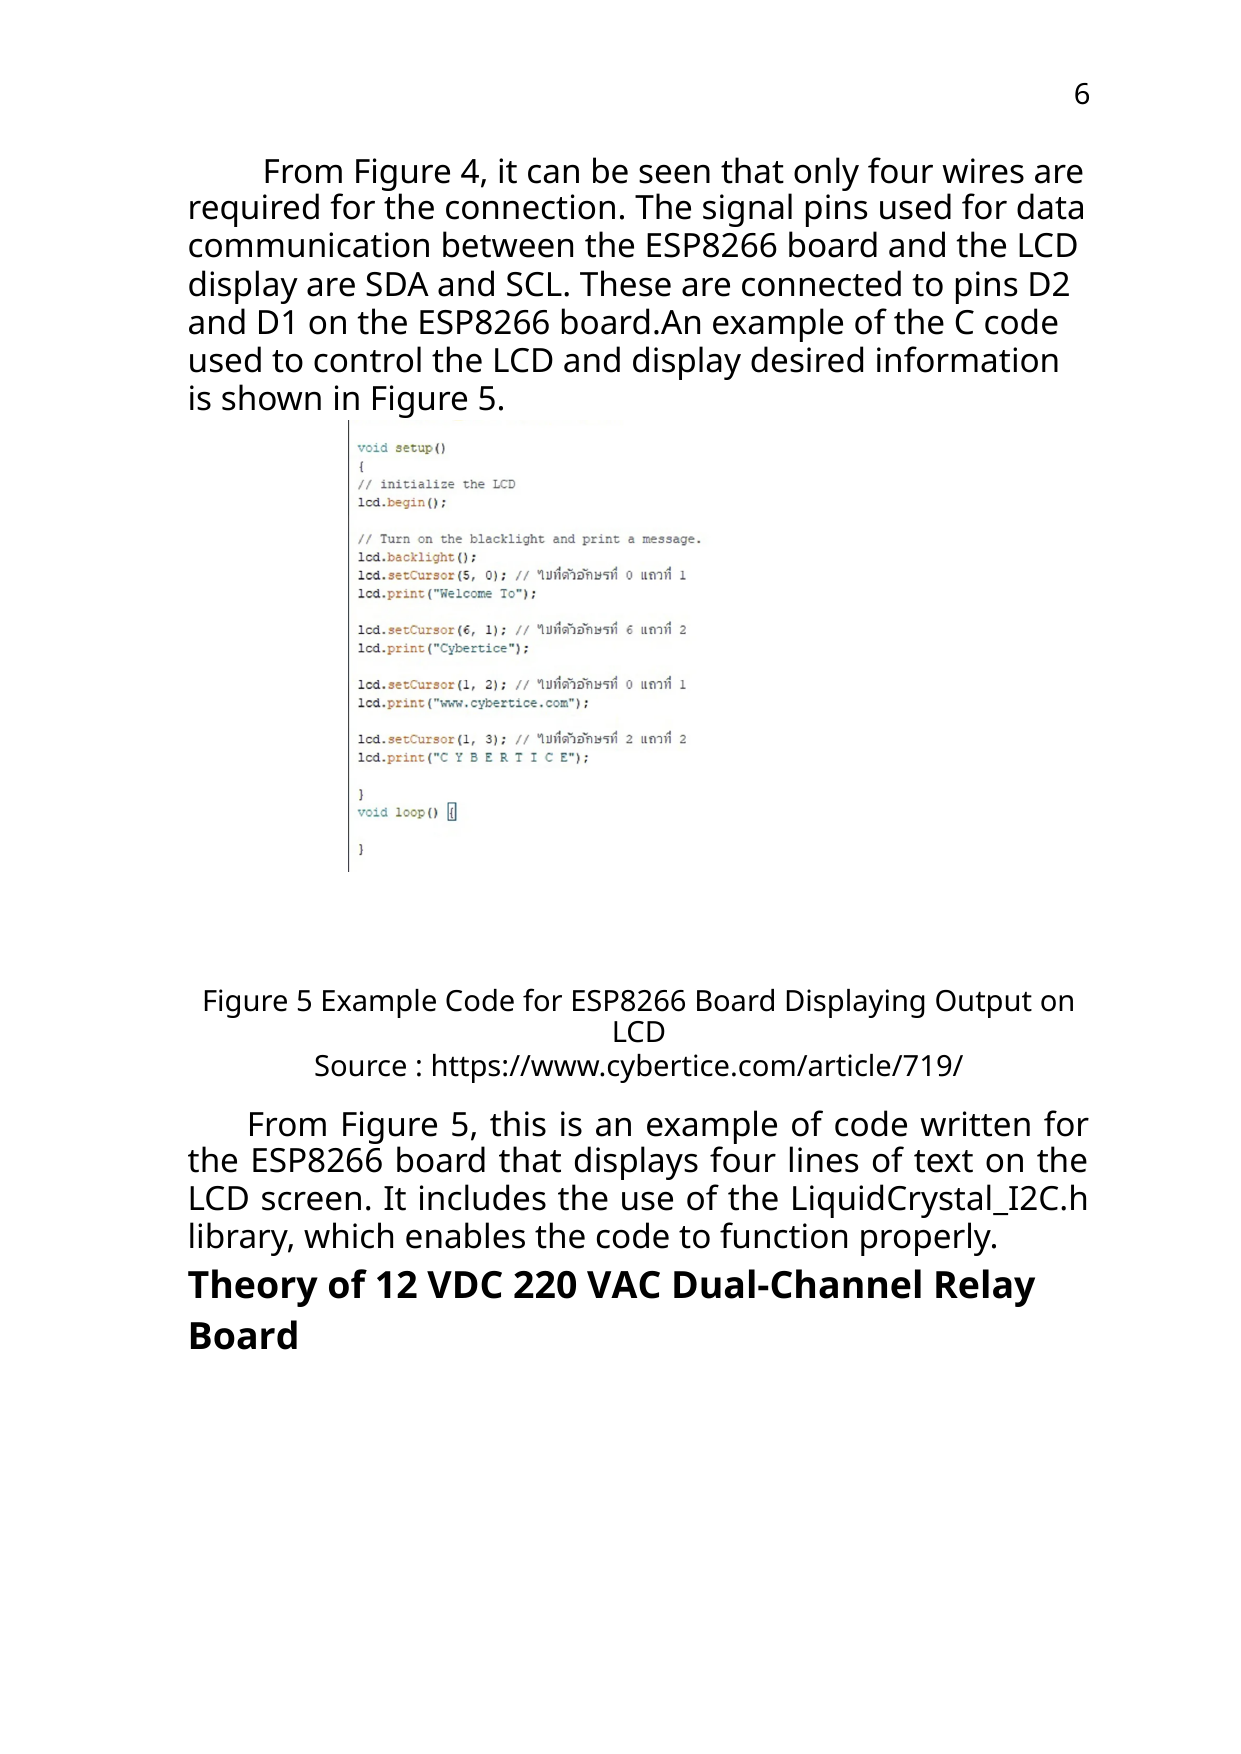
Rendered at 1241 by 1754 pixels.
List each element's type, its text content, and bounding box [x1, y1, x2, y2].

text Figure 5 Example Code for ESP8266 Board Displaying Output on LCD Source : https://www.cybertice.com/article/719/ [187, 984, 1090, 1085]
picture [341, 420, 936, 872]
subtitle Theory of 12 VDC 220 VAC Dual-Channel Relay Board [187, 1258, 1090, 1361]
text From Figure 4, it can be seen that only four wires are required for the connection. The signal pins used for data communication between the ESP8266 board and the LCD display are SDA and SCL. These are connected to pins D2 and D1 on the ESP8266 board.An example of the C code used to control the LCD and display desired information is shown in Figure 5. [187, 153, 1090, 420]
text From Figure 5, this is an example of code written for the ESP8266 board that displays four lines of text on the LCD screen. It includes the use of the LiquidCrystal_I2C.h library, which enables the code to function properly. [187, 1106, 1090, 1258]
